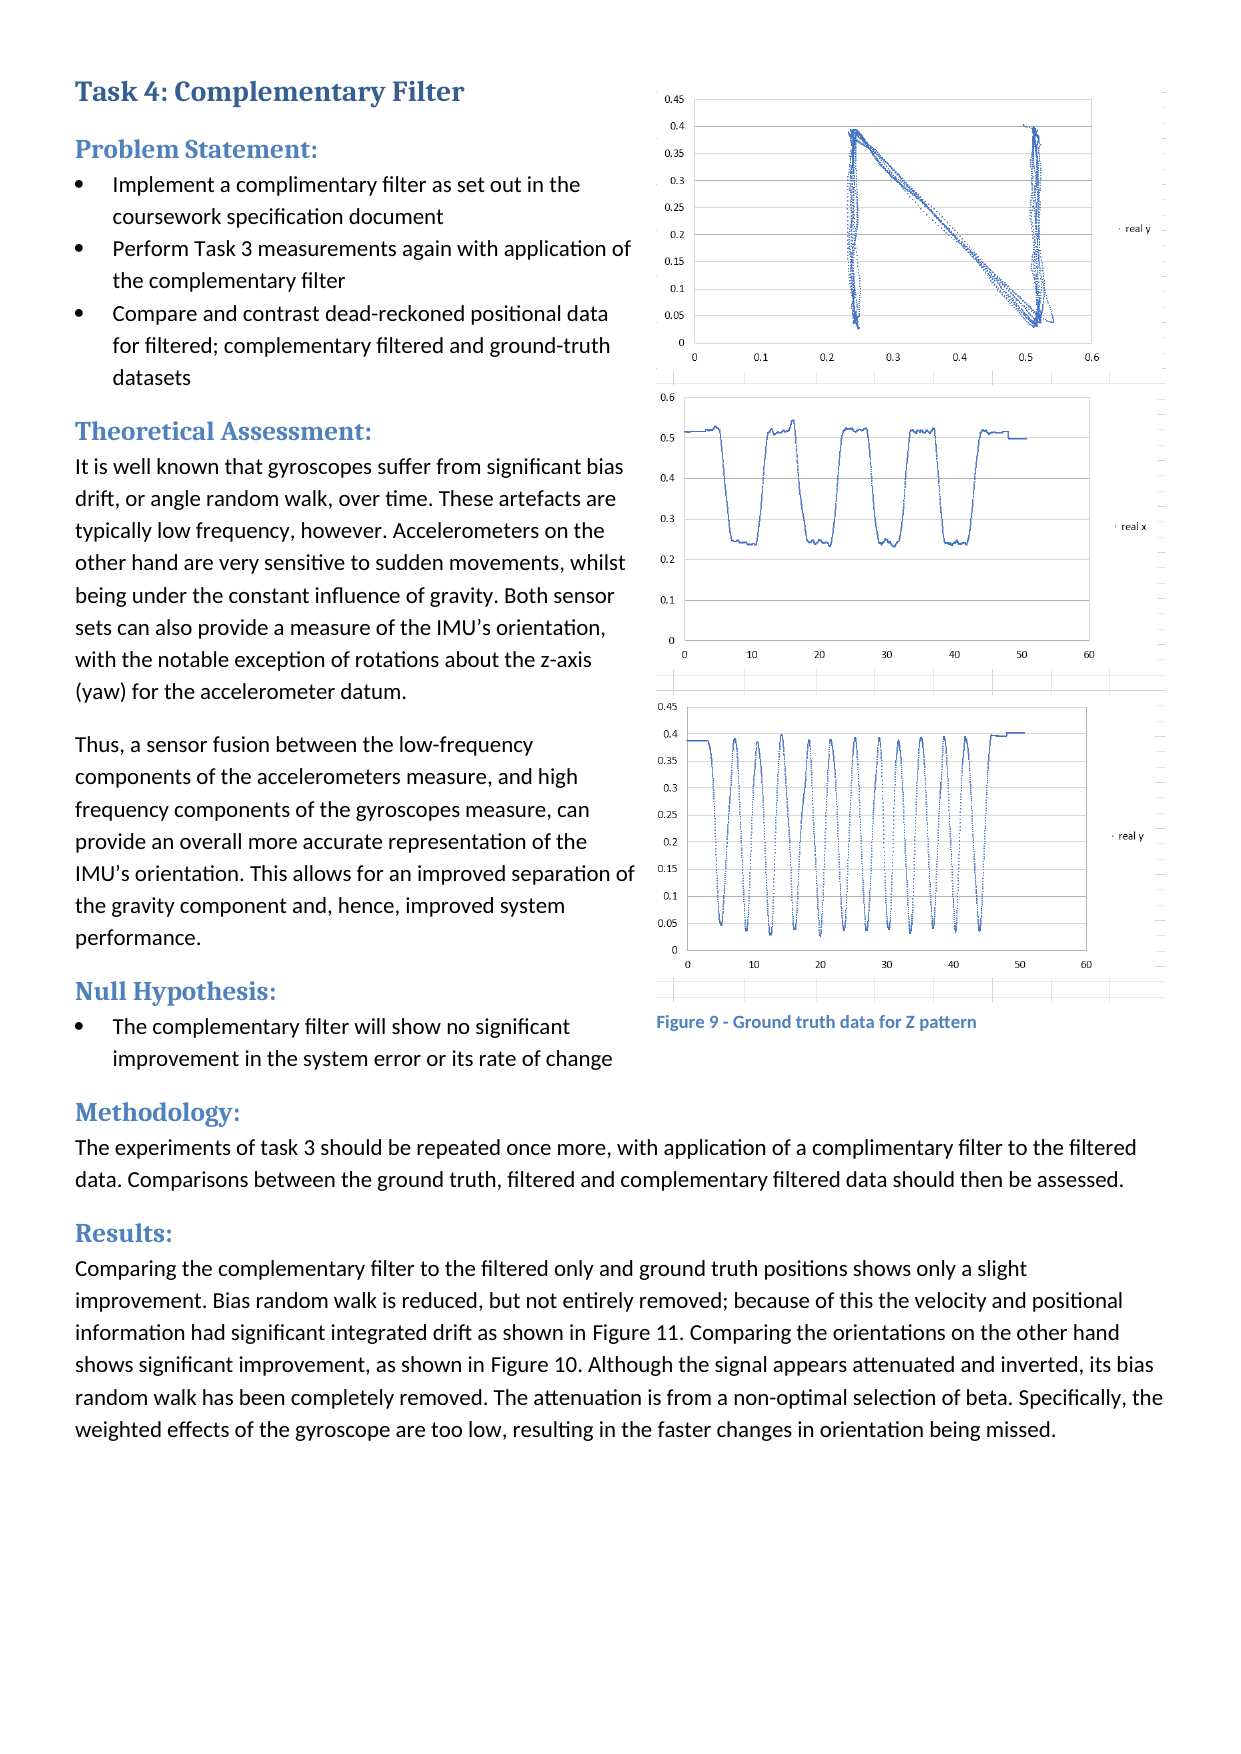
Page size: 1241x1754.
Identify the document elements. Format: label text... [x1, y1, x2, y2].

subtitle Null Hypothesis: [75, 976, 1165, 1008]
list Perform Task 3 measurements again with application of the complementary filter [75, 234, 656, 295]
text Comparing the complementary filter to the filtered only and ground truth positions shows only a slight improvement. Bias random walk is reduced, but not entirely removed; because of this the velocity and positional information had significant integrated drift as shown in Figure 11. Comparing the orientations on the other hand shows significant improvement, as shown in Figure 10. Although the signal appears attenuated and inverted, its bias random walk has been completely removed. The attenuation is from a non-optimal selection of beta. Specifically, the weighted effects of the gyroscope are too low, resulting in the faster changes in orientation being missed. [75, 1254, 1165, 1443]
list Compare and contrast dead-reckoned positional data for filtered; complementary filtered and ground-truth datasets [75, 299, 656, 391]
subtitle Methodology: [75, 1097, 1165, 1128]
subtitle Problem Statement: [75, 134, 656, 166]
picture [656, 87, 1166, 1002]
text It is well known that gyroscopes suffer from significant bias drift, or angle random walk, over time. These artefacts are typically low frequency, however. Accelerometers on the other hand are very sensitive to sudden movements, whilst being under the constant influence of gravity. Both sensor sets can also provide a measure of the IMU’s orientation, with the notable exception of rotations about the z-axis (yaw) for the accelerometer datum. [75, 452, 656, 705]
list The complementary filter will show no significant improvement in the system error or its rate of change [75, 1012, 1165, 1072]
text The experiments of task 3 should be repeated once more, with application of a complimentary filter to the filtered data. Comparisons between the ground truth, filtered and complementary filtered data should then be assessed. [75, 1133, 1165, 1193]
subtitle Theoretical Assessment: [75, 416, 656, 447]
subtitle Results: [75, 1218, 1165, 1249]
subtitle Task 4: Complementary Filter [75, 75, 1165, 108]
text Thus, a sensor fusion between the low-frequency components of the accelerometers measure, and high frequency components of the gyroscopes measure, can provide an overall more accurate representation of the IMU’s orientation. This allows for an improved separation of the gravity component and, hence, improved system performance. [75, 730, 656, 951]
list Implement a complimentary filter as set out in the coursework specification document [75, 170, 656, 230]
